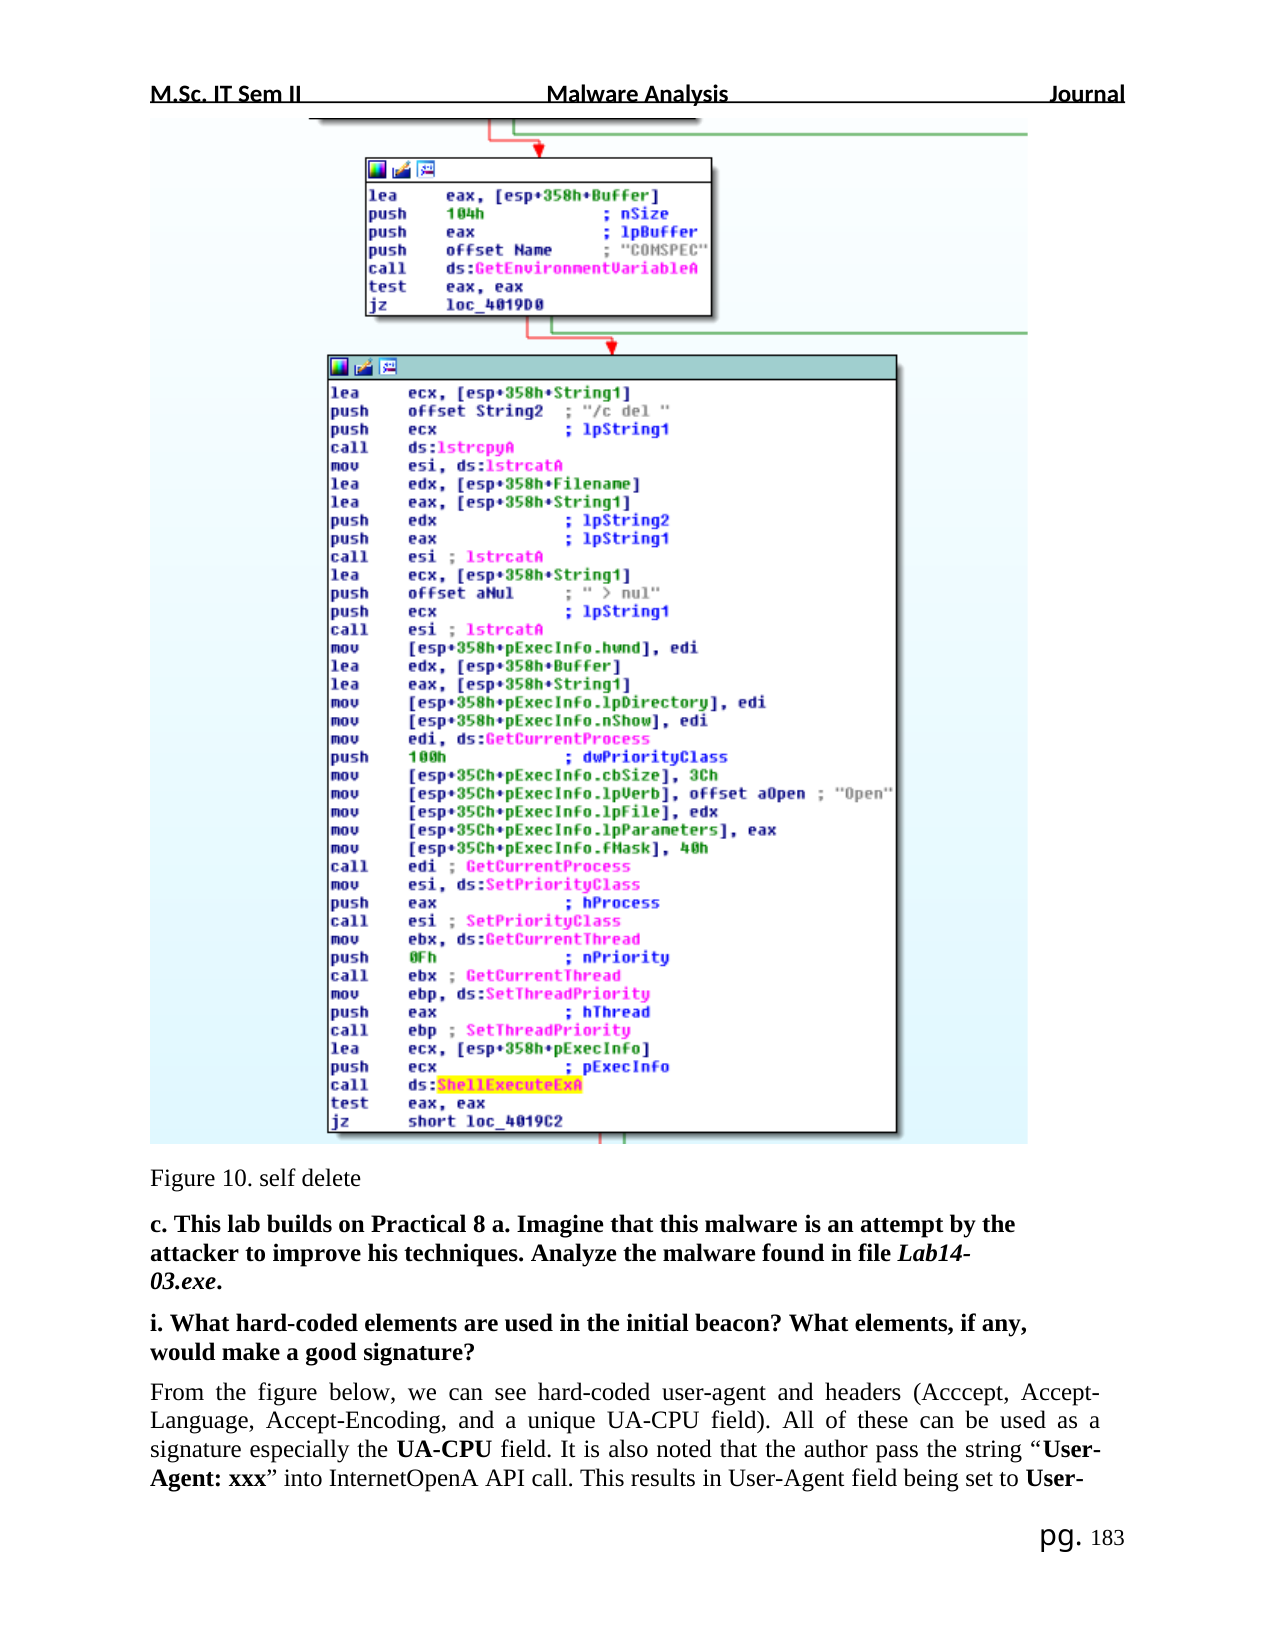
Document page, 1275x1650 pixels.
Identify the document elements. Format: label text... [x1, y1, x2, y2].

text Figure 10. self delete [150, 1163, 1237, 1192]
list What hard-coded elements are used in the initial beacon? What elements, if any, would make a good signature? [150, 1308, 1094, 1366]
text From the figure below, we can see hard-coded user-agent and headers (Acccept, Accept- Language, Accept-Encoding, and a unique UA-CPU field). All of these can be used as a signature especially the UA-CPU field. It is also noted that the author pass the string “User- Agent: xxx” into InternetOpenA API call. This results in User-Agent field being set to User- [150, 1377, 1101, 1492]
subtitle This lab builds on Practical 8 a. Imagine that this malware is an attempt by the attacker to improve his techniques. Analyze the malware found in file Lab14-03.exe. [150, 1210, 1039, 1295]
picture [150, 118, 1028, 1144]
